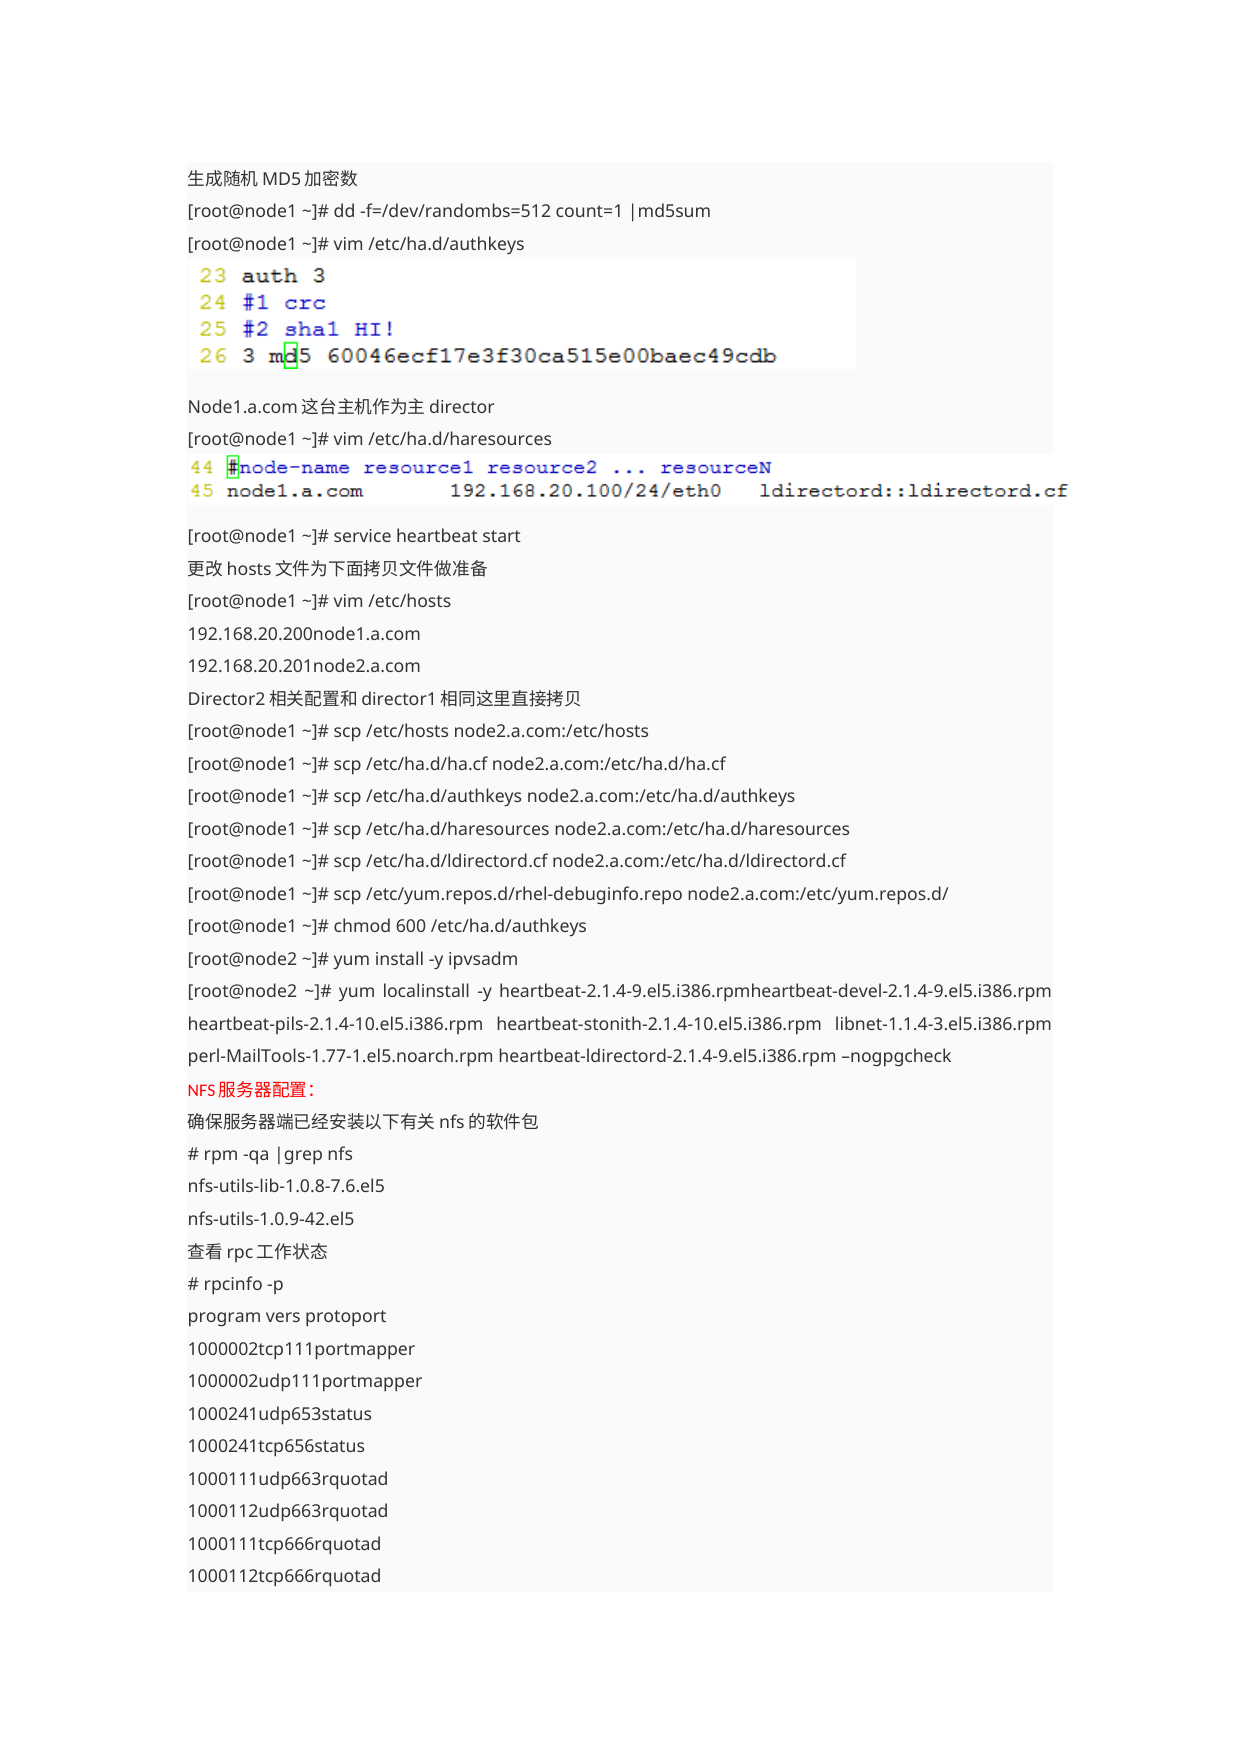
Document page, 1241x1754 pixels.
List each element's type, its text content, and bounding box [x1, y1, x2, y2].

text 1000002tcp111portmapper [187, 1332, 1053, 1364]
text program vers protoport [187, 1299, 1053, 1332]
picture [187, 259, 857, 369]
text [root@node1 ~]# vim /etc/ha.d/haresources [187, 422, 1053, 454]
text nfs-utils-1.0.9-42.el5 [187, 1202, 1053, 1234]
text 192.168.20.200node1.a.com [187, 617, 1053, 649]
text [root@node1 ~]# scp /etc/ha.d/authkeys node2.a.com:/etc/ha.d/authkeys [187, 779, 1053, 812]
text 确保服务器端已经安装以下有关nfs的软件包 [187, 1104, 1053, 1137]
text [root@node1 ~]# dd -f=/dev/randombs=512 count=1 |md5sum [187, 194, 1053, 227]
text 查看rpc工作状态 [187, 1234, 1053, 1267]
text 1000111udp663rquotad [187, 1462, 1053, 1494]
text 1000002udp111portmapper [187, 1364, 1053, 1397]
text nfs-utils-lib-1.0.8-7.6.el5 [187, 1169, 1053, 1202]
text [root@node1 ~]# scp /etc/hosts node2.a.com:/etc/hosts [187, 714, 1053, 747]
text [root@node1 ~]# vim /etc/hosts [187, 584, 1053, 617]
text Node1.a.com这台主机作为主director [187, 389, 1053, 422]
text Director2相关配置和director1相同这里直接拷贝 [187, 682, 1053, 714]
text NFS服务器配置： [187, 1072, 1053, 1104]
text [root@node2 ~]# yum install -y ipvsadm [187, 942, 1053, 974]
text [root@node1 ~]# chmod 600 /etc/ha.d/authkeys [187, 909, 1053, 942]
text 1000112udp663rquotad [187, 1494, 1053, 1527]
text 1000241tcp656status [187, 1429, 1053, 1462]
text [root@node1 ~]# scp /etc/ha.d/ldirectord.cf node2.a.com:/etc/ha.d/ldirectord.cf [187, 844, 1053, 877]
text [root@node1 ~]# scp /etc/ha.d/haresources node2.a.com:/etc/ha.d/haresources [187, 812, 1053, 844]
text # rpcinfo -p [187, 1267, 1053, 1299]
text [root@node1 ~]# scp /etc/yum.repos.d/rhel-debuginfo.repo node2.a.com:/etc/yum.repos.d/ [187, 877, 1053, 909]
text 1000112tcp666rquotad [187, 1559, 1053, 1592]
text [root@node1 ~]# vim /etc/ha.d/authkeys [187, 227, 1053, 259]
text 1000111tcp666rquotad [187, 1527, 1053, 1559]
text [root@node2 ~]# yum localinstall -y heartbeat-2.1.4-9.el5.i386.rpmheartbeat-devel-2.1.4-9.el5.i386.rpm heartbeat-pils-2.1.4-10.el5.i386.rpm heartbeat-stonith-2.1.4-10.el5.i386.rpm libnet-1.1.4-3.el5.i386.rpm perl-MailTools-1.77-1.el5.noarch.rpm heartbeat-ldirectord-2.1.4-9.el5.i386.rpm –nogpgcheck [187, 974, 1053, 1072]
text 生成随机MD5加密数 [187, 162, 1053, 194]
picture [187, 454, 1096, 505]
text [root@node1 ~]# service heartbeat start [187, 519, 1053, 552]
text # rpm -qa |grep nfs [187, 1137, 1053, 1169]
text 1000241udp653status [187, 1397, 1053, 1429]
text [root@node1 ~]# scp /etc/ha.d/ha.cf node2.a.com:/etc/ha.d/ha.cf [187, 747, 1053, 779]
text 192.168.20.201node2.a.com [187, 649, 1053, 682]
text 更改hosts文件为下面拷贝文件做准备 [187, 552, 1053, 584]
